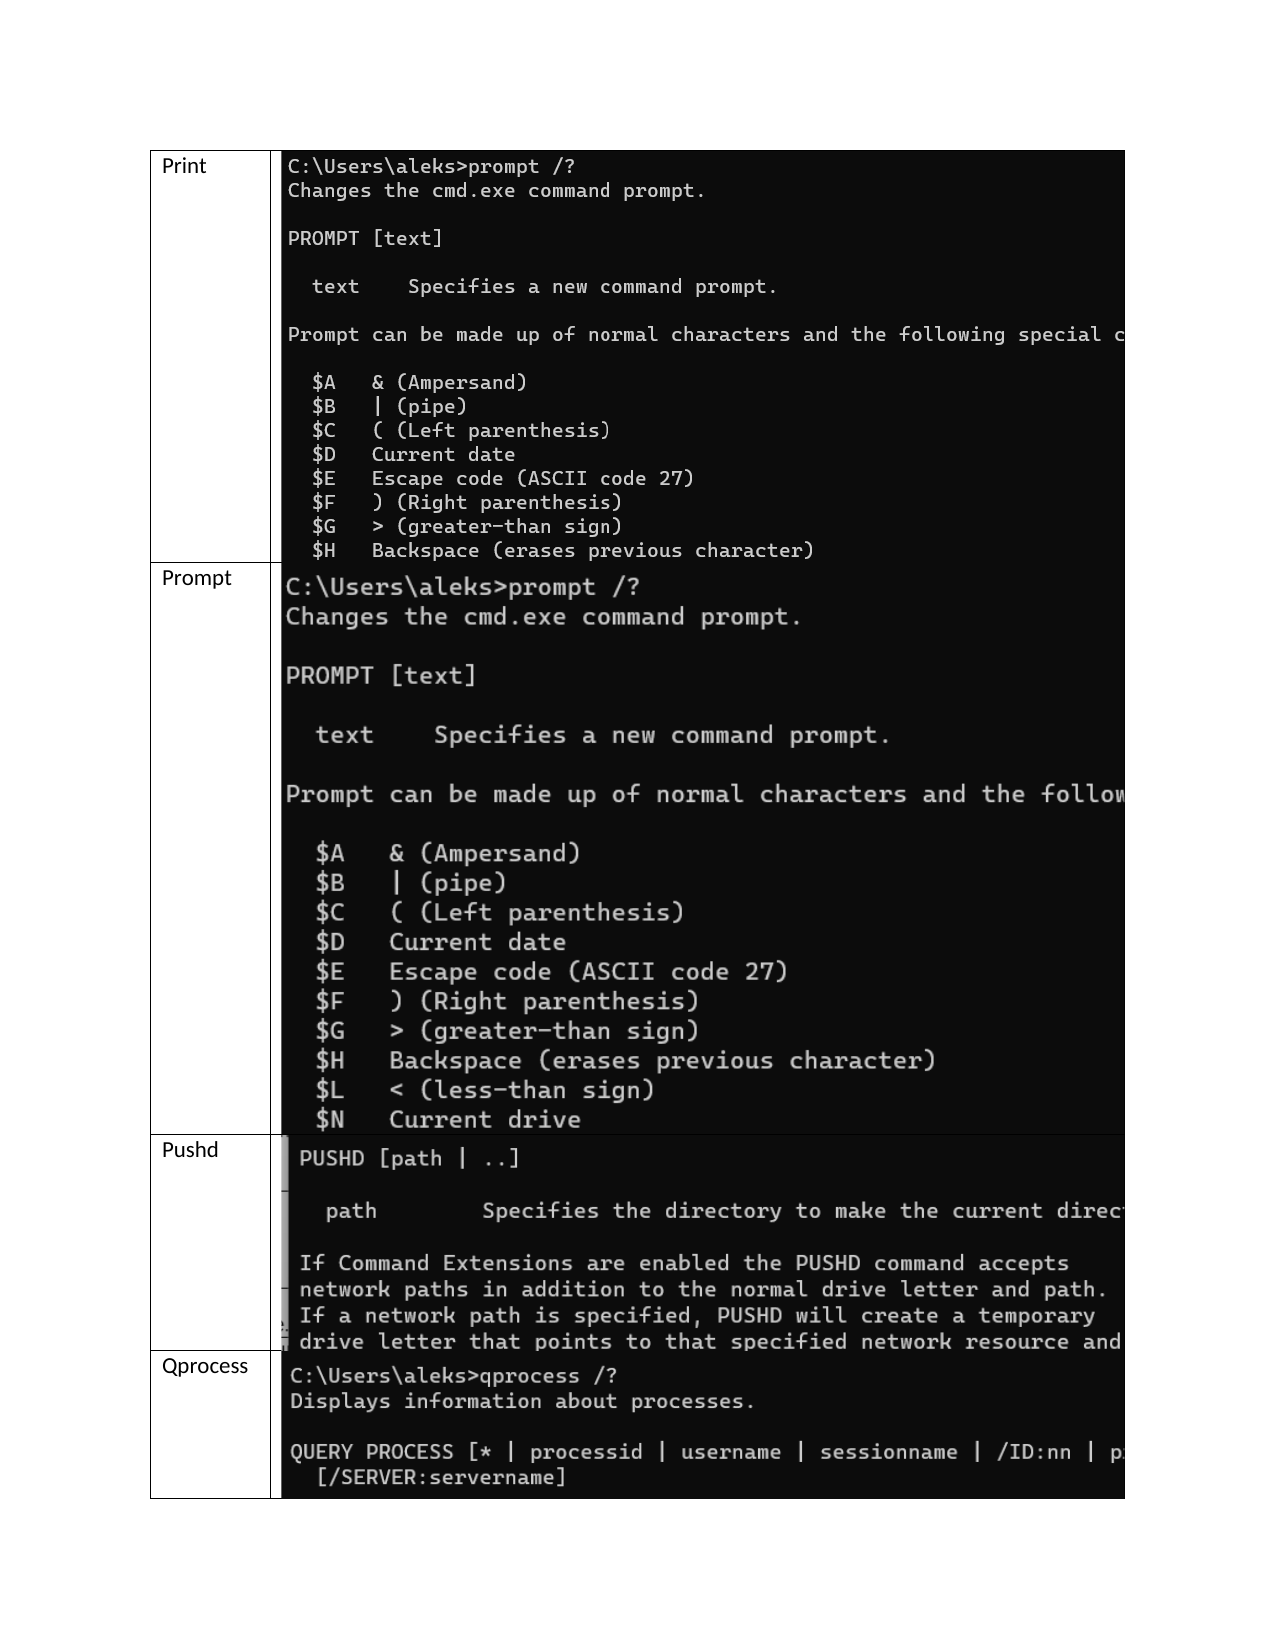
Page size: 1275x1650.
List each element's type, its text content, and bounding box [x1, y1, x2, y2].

table_cell Prompt [151, 563, 270, 1134]
picture [281, 1135, 1125, 1499]
table_cell Qprocess [151, 1351, 270, 1498]
table_cell [271, 1351, 281, 1498]
table_cell [271, 1135, 281, 1350]
table_cell [271, 563, 281, 1134]
table_cell [271, 151, 281, 562]
picture [281, 151, 1125, 1134]
table_cell Print [151, 151, 270, 562]
table_cell Pushd [151, 1135, 270, 1350]
